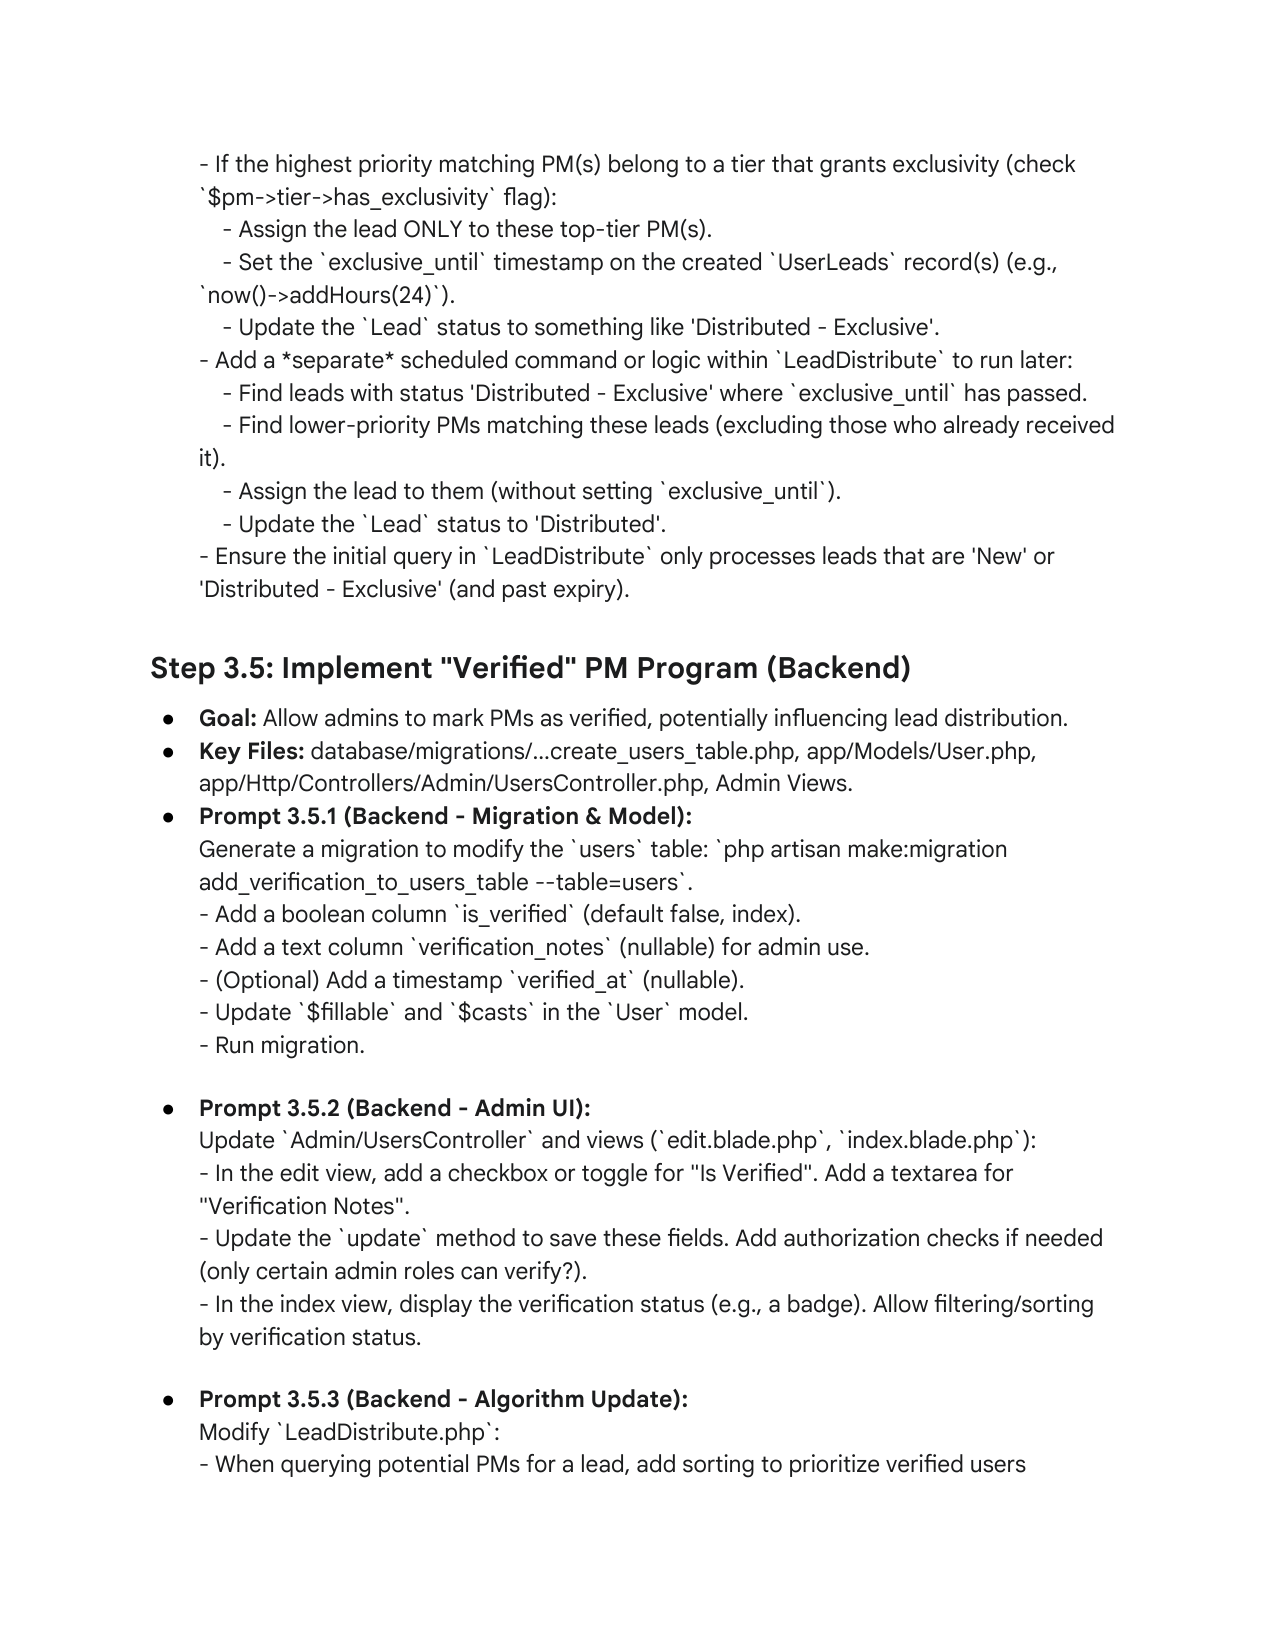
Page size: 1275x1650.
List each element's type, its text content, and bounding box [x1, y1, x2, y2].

subtitle Step 3.5: Implement "Verified" PM Program (Backend) [150, 650, 1125, 687]
list Goal: Allow admins to mark PMs as verified, potentially influencing lead distribution. [161, 704, 1125, 733]
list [161, 150, 1125, 634]
list Prompt 3.5.2 (Backend - Admin UI): Update `Admin/UsersController` and views (`edit.blade.php`, `index.blade.php`): - In the edit view, add a checkbox or toggle for "Is Verified". Add a textarea for "Verification Notes". - Update the `update` method to save these fields. Add authorization checks if needed (only certain admin roles can verify?). - In the index view, display the verification status (e.g., a badge). Allow filtering/sorting by verification status. [161, 1094, 1125, 1381]
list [161, 1385, 1125, 1479]
list Key Files: database/migrations/...create_users_table.php, app/Models/User.php, app/Http/Controllers/Admin/UsersController.php, Admin Views. [161, 737, 1125, 798]
list Prompt 3.5.1 (Backend - Migration & Model): Generate a migration to modify the `users` table: `php artisan make:migration add_verification_to_users_table --table=users`. - Add a boolean column `is_verified` (default false, index). - Add a text column `verification_notes` (nullable) for admin use. - (Optional) Add a timestamp `verified_at` (nullable). - Update `$fillable` and `$casts` in the `User` model. - Run migration. [161, 802, 1125, 1090]
